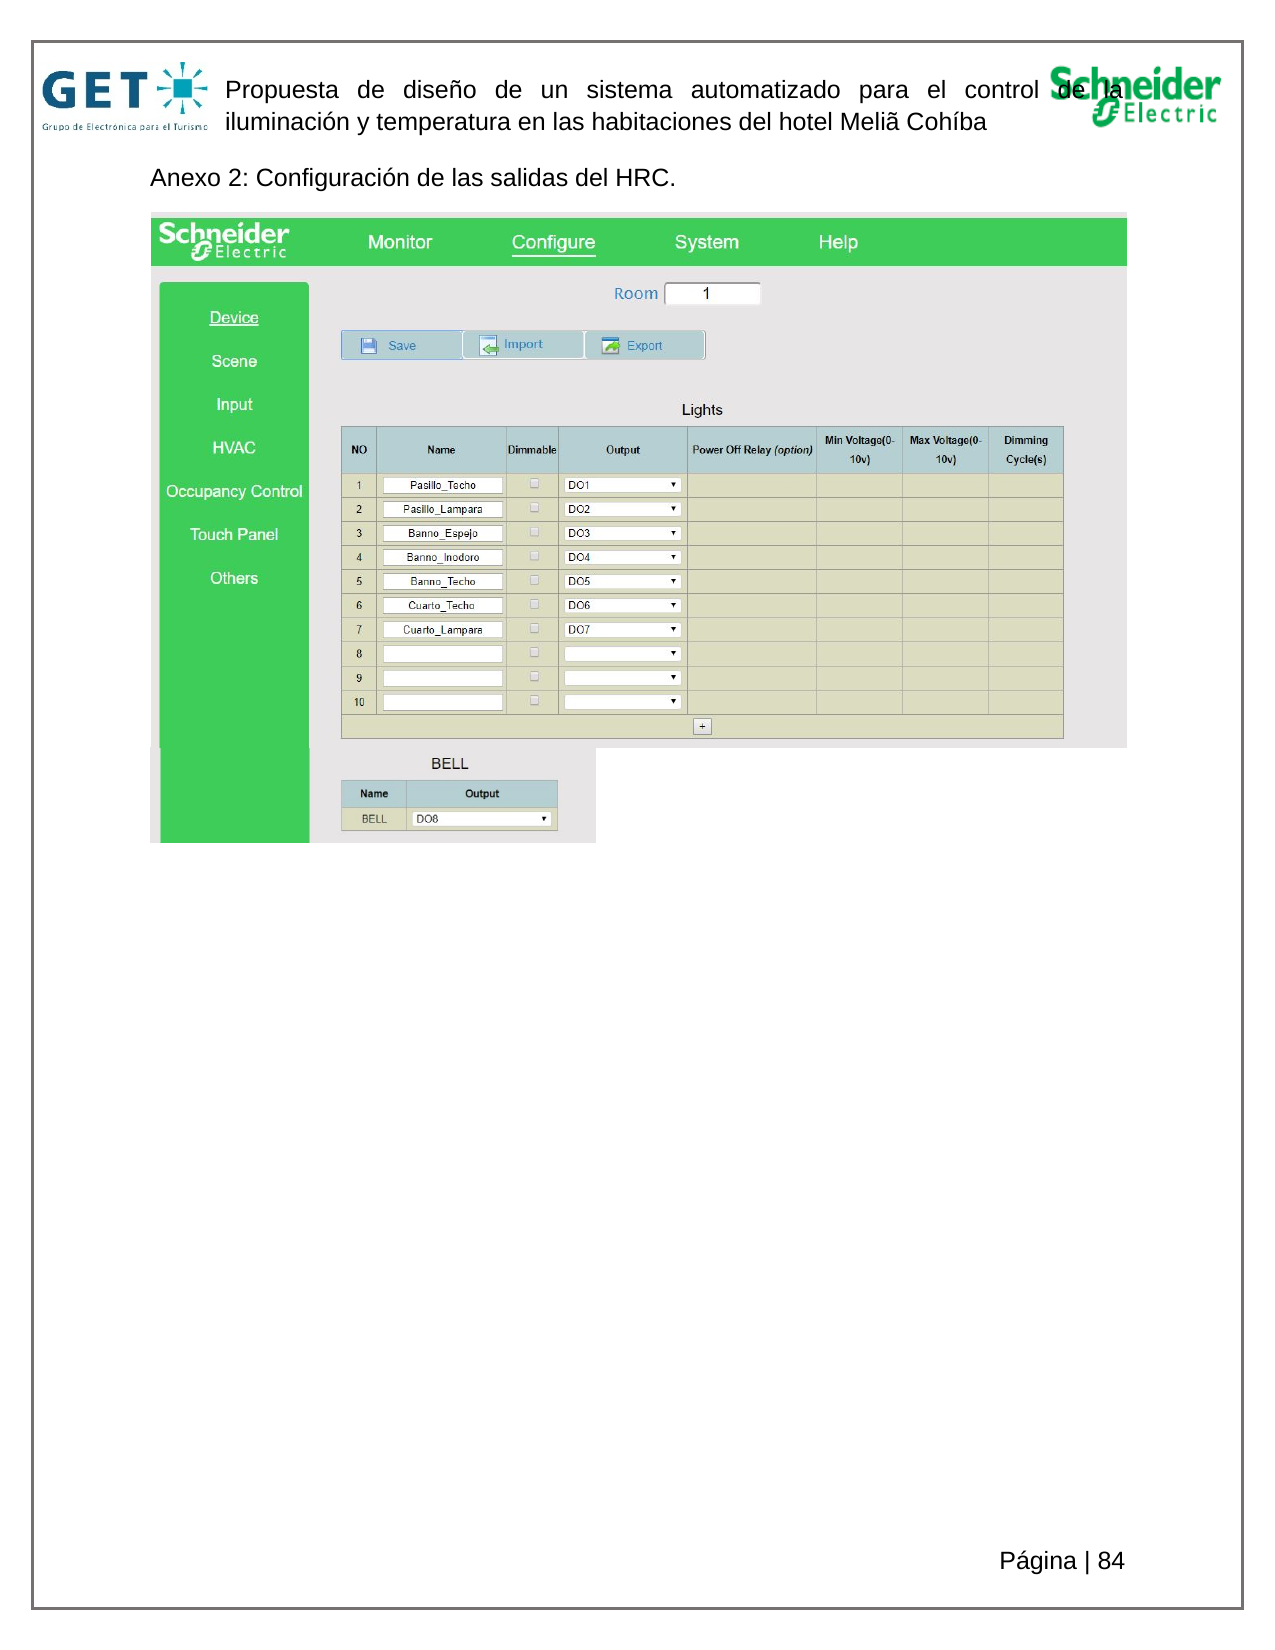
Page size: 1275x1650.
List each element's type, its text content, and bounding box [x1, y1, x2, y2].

picture [40, 62, 208, 131]
picture [150, 212, 1127, 843]
text Anexo 2: Configuración de las salidas del HRC. [150, 163, 1125, 192]
picture [1037, 53, 1238, 135]
